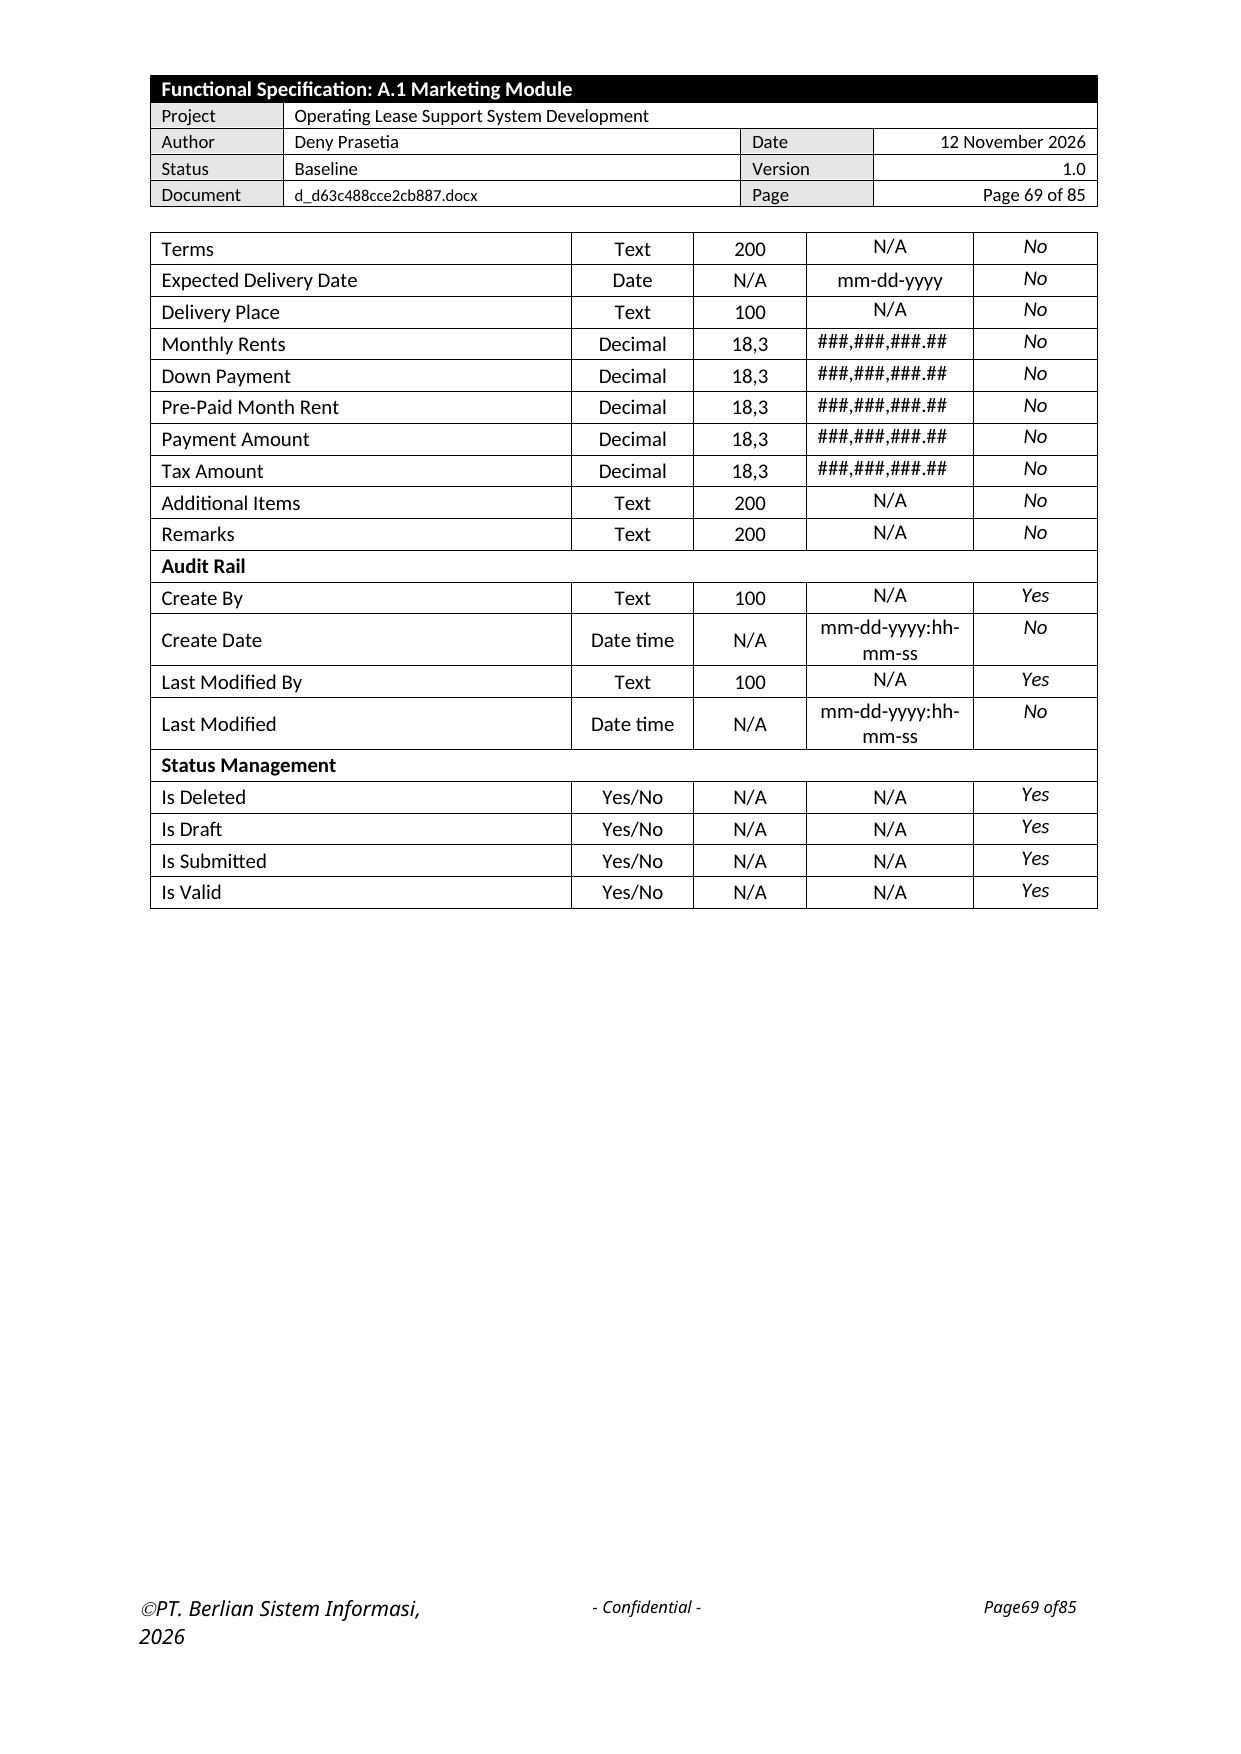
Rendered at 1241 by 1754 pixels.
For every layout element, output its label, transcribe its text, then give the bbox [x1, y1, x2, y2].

table_cell Monthly Rents [151, 329, 571, 359]
table_cell Yes/No [572, 845, 693, 876]
table_cell No [974, 360, 1097, 391]
table_cell Yes [974, 666, 1097, 697]
table_cell N/A [807, 782, 973, 812]
table_cell Decimal [572, 424, 693, 454]
table_cell Text [572, 233, 693, 264]
table_cell 100 [694, 297, 806, 327]
table_cell N/A [807, 519, 973, 550]
table_cell No [974, 297, 1097, 327]
table_cell ###,###,###.## [807, 456, 973, 486]
table_cell N/A [807, 877, 973, 908]
table_cell No [974, 424, 1097, 454]
table_cell No [974, 233, 1097, 264]
table_cell Text [572, 519, 693, 550]
table_cell Yes [974, 583, 1097, 613]
table_cell N/A [694, 877, 806, 908]
table_cell No [974, 265, 1097, 296]
table_cell ###,###,###.## [807, 329, 973, 359]
table_cell N/A [807, 297, 973, 327]
table_cell Yes [974, 877, 1097, 908]
table_cell Text [572, 583, 693, 613]
table_cell No [974, 698, 1097, 749]
table_cell Terms [151, 233, 571, 264]
table_cell No [974, 487, 1097, 518]
table_cell 18,3 [694, 392, 806, 423]
table_cell Last Modified [151, 698, 571, 749]
table_cell Status Management [151, 750, 1097, 781]
table_cell N/A [694, 814, 806, 844]
table_cell Create By [151, 583, 571, 613]
table_cell Yes/No [572, 782, 693, 812]
table_cell 18,3 [694, 360, 806, 391]
table_cell Is Deleted [151, 782, 571, 812]
table_cell Text [572, 297, 693, 327]
table_cell N/A [694, 614, 806, 665]
table_cell Yes [974, 782, 1097, 812]
table_cell Decimal [572, 392, 693, 423]
table_cell Is Valid [151, 877, 571, 908]
table_cell N/A [694, 782, 806, 812]
table_cell No [974, 329, 1097, 359]
table_cell Down Payment [151, 360, 571, 391]
table_cell Create Date [151, 614, 571, 665]
table_cell 100 [694, 583, 806, 613]
table_cell 200 [694, 233, 806, 264]
table_cell N/A [807, 845, 973, 876]
table_cell ###,###,###.## [807, 392, 973, 423]
table_cell Text [572, 487, 693, 518]
table_cell Decimal [572, 329, 693, 359]
table_cell Date time [572, 614, 693, 665]
table_cell Last Modified By [151, 666, 571, 697]
table_cell Date time [572, 698, 693, 749]
table_cell N/A [807, 666, 973, 697]
table_cell Audit Rail [151, 551, 1097, 582]
table_cell 100 [694, 666, 806, 697]
table_cell Pre-Paid Month Rent [151, 392, 571, 423]
table_cell Tax Amount [151, 456, 571, 486]
table_cell 18,3 [694, 329, 806, 359]
table_cell N/A [694, 265, 806, 296]
table_cell No [974, 456, 1097, 486]
table_cell N/A [807, 814, 973, 844]
table_cell No [974, 614, 1097, 665]
table_cell Additional Items [151, 487, 571, 518]
table_cell Is Draft [151, 814, 571, 844]
table_cell 18,3 [694, 424, 806, 454]
table_cell 18,3 [694, 456, 806, 486]
table_cell mm-dd-yyyy:hh-mm-ss [807, 698, 973, 749]
table_cell N/A [694, 698, 806, 749]
table_cell N/A [807, 487, 973, 518]
table_cell Yes/No [572, 814, 693, 844]
table_cell N/A [807, 233, 973, 264]
table_cell 200 [694, 487, 806, 518]
table_cell No [974, 392, 1097, 423]
table_cell ###,###,###.## [807, 424, 973, 454]
table_cell N/A [694, 845, 806, 876]
table_cell Yes [974, 814, 1097, 844]
table_cell Text [572, 666, 693, 697]
table_cell Expected Delivery Date [151, 265, 571, 296]
table_cell Remarks [151, 519, 571, 550]
table_cell No [974, 519, 1097, 550]
table_cell Payment Amount [151, 424, 571, 454]
table_cell Date [572, 265, 693, 296]
table_cell Yes [974, 845, 1097, 876]
table_cell mm-dd-yyyy [807, 265, 973, 296]
table_cell Decimal [572, 456, 693, 486]
table_cell Decimal [572, 360, 693, 391]
table_cell Delivery Place [151, 297, 571, 327]
table_cell mm-dd-yyyy:hh-mm-ss [807, 614, 973, 665]
table_cell Is Submitted [151, 845, 571, 876]
table_cell N/A [807, 583, 973, 613]
table_cell Yes/No [572, 877, 693, 908]
table_cell 200 [694, 519, 806, 550]
table_cell ###,###,###.## [807, 360, 973, 391]
